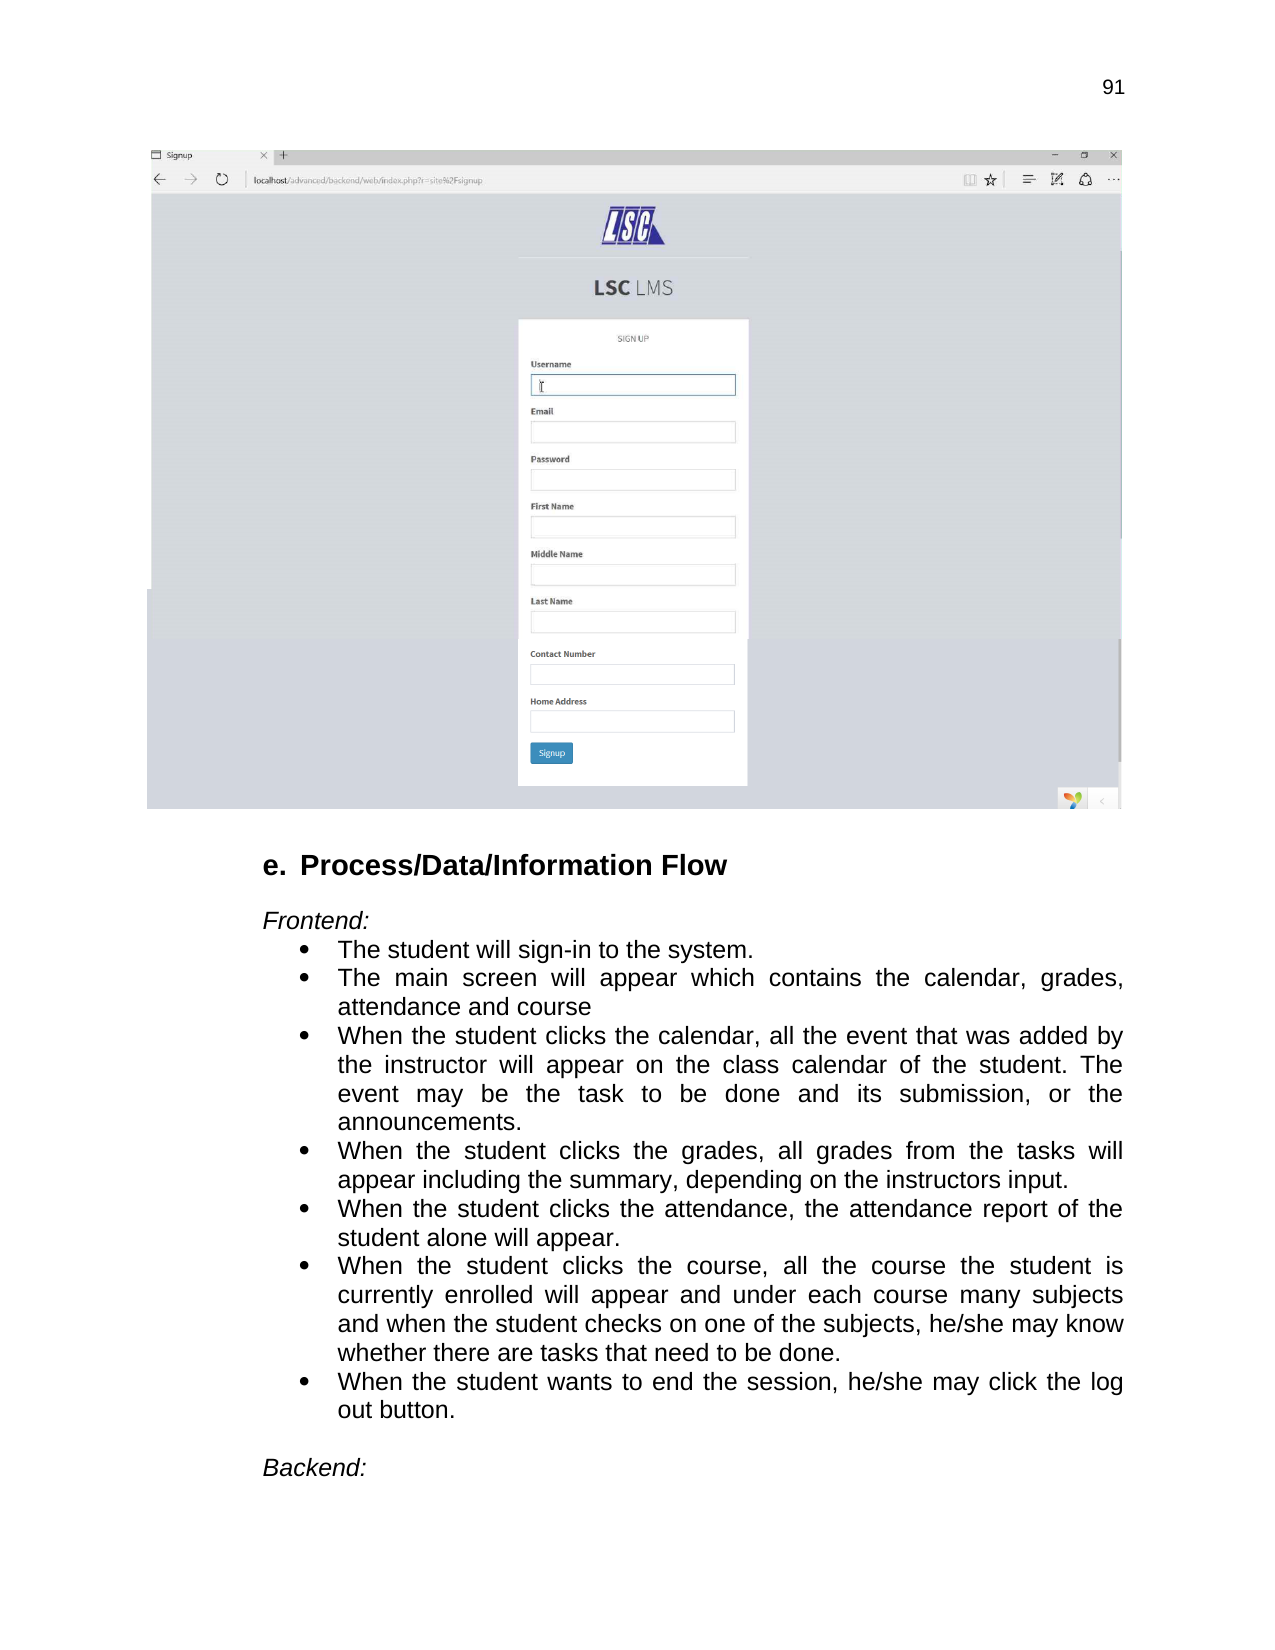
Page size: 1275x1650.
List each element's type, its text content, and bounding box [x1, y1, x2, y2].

list When the student clicks the course, all the course the student is currently enrolled will appear and under each course many subjects and when the student checks on one of the subjects, he/she may know whether there are tasks that need to be done. [300, 1251, 1125, 1366]
text Frontend: [262, 906, 1125, 934]
picture [146, 150, 1122, 808]
text Backend: [262, 1453, 1125, 1482]
list The main screen will appear which contains the calendar, grades, attendance and course [300, 963, 1125, 1021]
list The student will sign-in to the system. [300, 934, 1125, 963]
subtitle Process/Data/Information Flow [262, 811, 1125, 882]
list When the student wants to end the session, he/she may click the log out button. [300, 1366, 1125, 1424]
list When the student clicks the grades, all grades from the tasks will appear including the summary, depending on the instructors input. [300, 1136, 1125, 1194]
list When the student clicks the calendar, all the event that was added by the instructor will appear on the class calendar of the student. The event may be the task to be done and its submission, or the announcements. [300, 1021, 1125, 1136]
list When the student clicks the attendance, the attendance report of the student alone will appear. [300, 1194, 1125, 1251]
